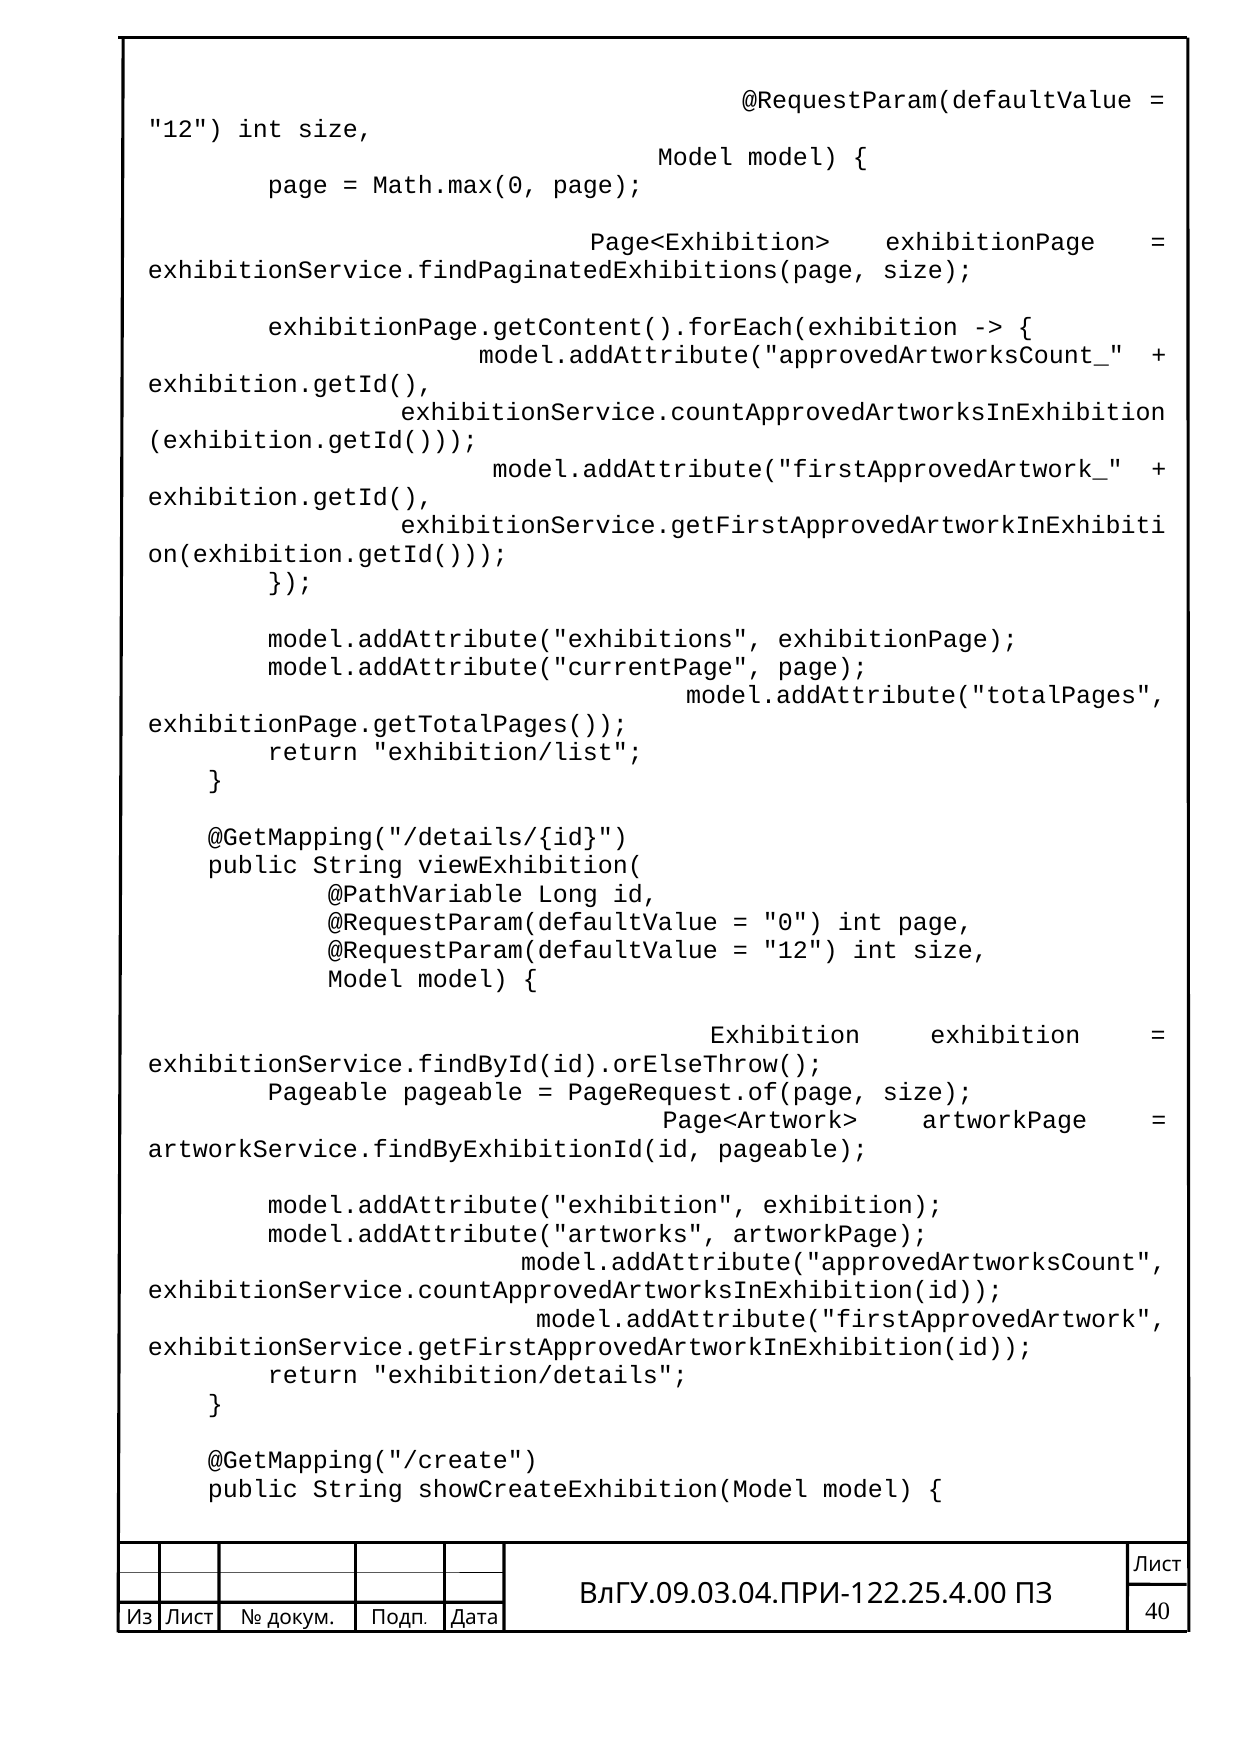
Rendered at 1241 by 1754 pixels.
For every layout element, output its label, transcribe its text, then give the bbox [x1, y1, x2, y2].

text model.addAttribute("exhibition", exhibition); [148, 1193, 1167, 1221]
text page = Math.max(0, page); [148, 173, 1167, 201]
text Model model) { [148, 966, 1167, 994]
text @RequestParam(defaultValue = "12") int size, [148, 88, 1167, 144]
text model.addAttribute("currentPage", page); [148, 654, 1167, 683]
text @RequestParam(defaultValue = "12") int size, [148, 938, 1167, 966]
text Page<Exhibition> exhibitionPage = exhibitionService.findPaginatedExhibitions(page, size); [148, 229, 1167, 286]
text exhibitionService.getFirstApprovedArtworkInExhibition(exhibition.getId())); [148, 513, 1167, 569]
text } [148, 1391, 1167, 1419]
text Exhibition exhibition = exhibitionService.findById(id).orElseThrow(); [148, 1023, 1167, 1079]
text Page<Artwork> artworkPage = artworkService.findByExhibitionId(id, pageable); [148, 1108, 1167, 1164]
text model.addAttribute("firstApprovedArtwork", exhibitionService.getFirstApprovedArtworkInExhibition(id)); [148, 1306, 1167, 1363]
text @PathVariable Long id, [148, 881, 1167, 909]
text } [148, 768, 1167, 796]
text model.addAttribute("totalPages", exhibitionPage.getTotalPages()); [148, 683, 1167, 739]
text public String viewExhibition( [148, 853, 1167, 881]
text }); [148, 569, 1167, 598]
text model.addAttribute("approvedArtworksCount_" + exhibition.getId(), [148, 343, 1167, 399]
text @GetMapping("/details/{id}") [148, 824, 1167, 853]
text return "exhibition/list"; [148, 739, 1167, 768]
text return "exhibition/details"; [148, 1363, 1167, 1391]
text model.addAttribute("artworks", artworkPage); [148, 1221, 1167, 1249]
text model.addAttribute("exhibitions", exhibitionPage); [148, 626, 1167, 654]
text @RequestParam(defaultValue = "0") int page, [148, 909, 1167, 938]
text model.addAttribute("firstApprovedArtwork_" + exhibition.getId(), [148, 456, 1167, 513]
text exhibitionService.countApprovedArtworksInExhibition(exhibition.getId())); [148, 399, 1167, 456]
text Model model) { [148, 144, 1167, 173]
text @GetMapping("/create") [148, 1448, 1167, 1476]
text model.addAttribute("approvedArtworksCount", exhibitionService.countApprovedArtworksInExhibition(id)); [148, 1249, 1167, 1306]
text exhibitionPage.getContent().forEach(exhibition -> { [148, 314, 1167, 343]
text public String showCreateExhibition(Model model) { [148, 1476, 1167, 1504]
text Pageable pageable = PageRequest.of(page, size); [148, 1079, 1167, 1108]
